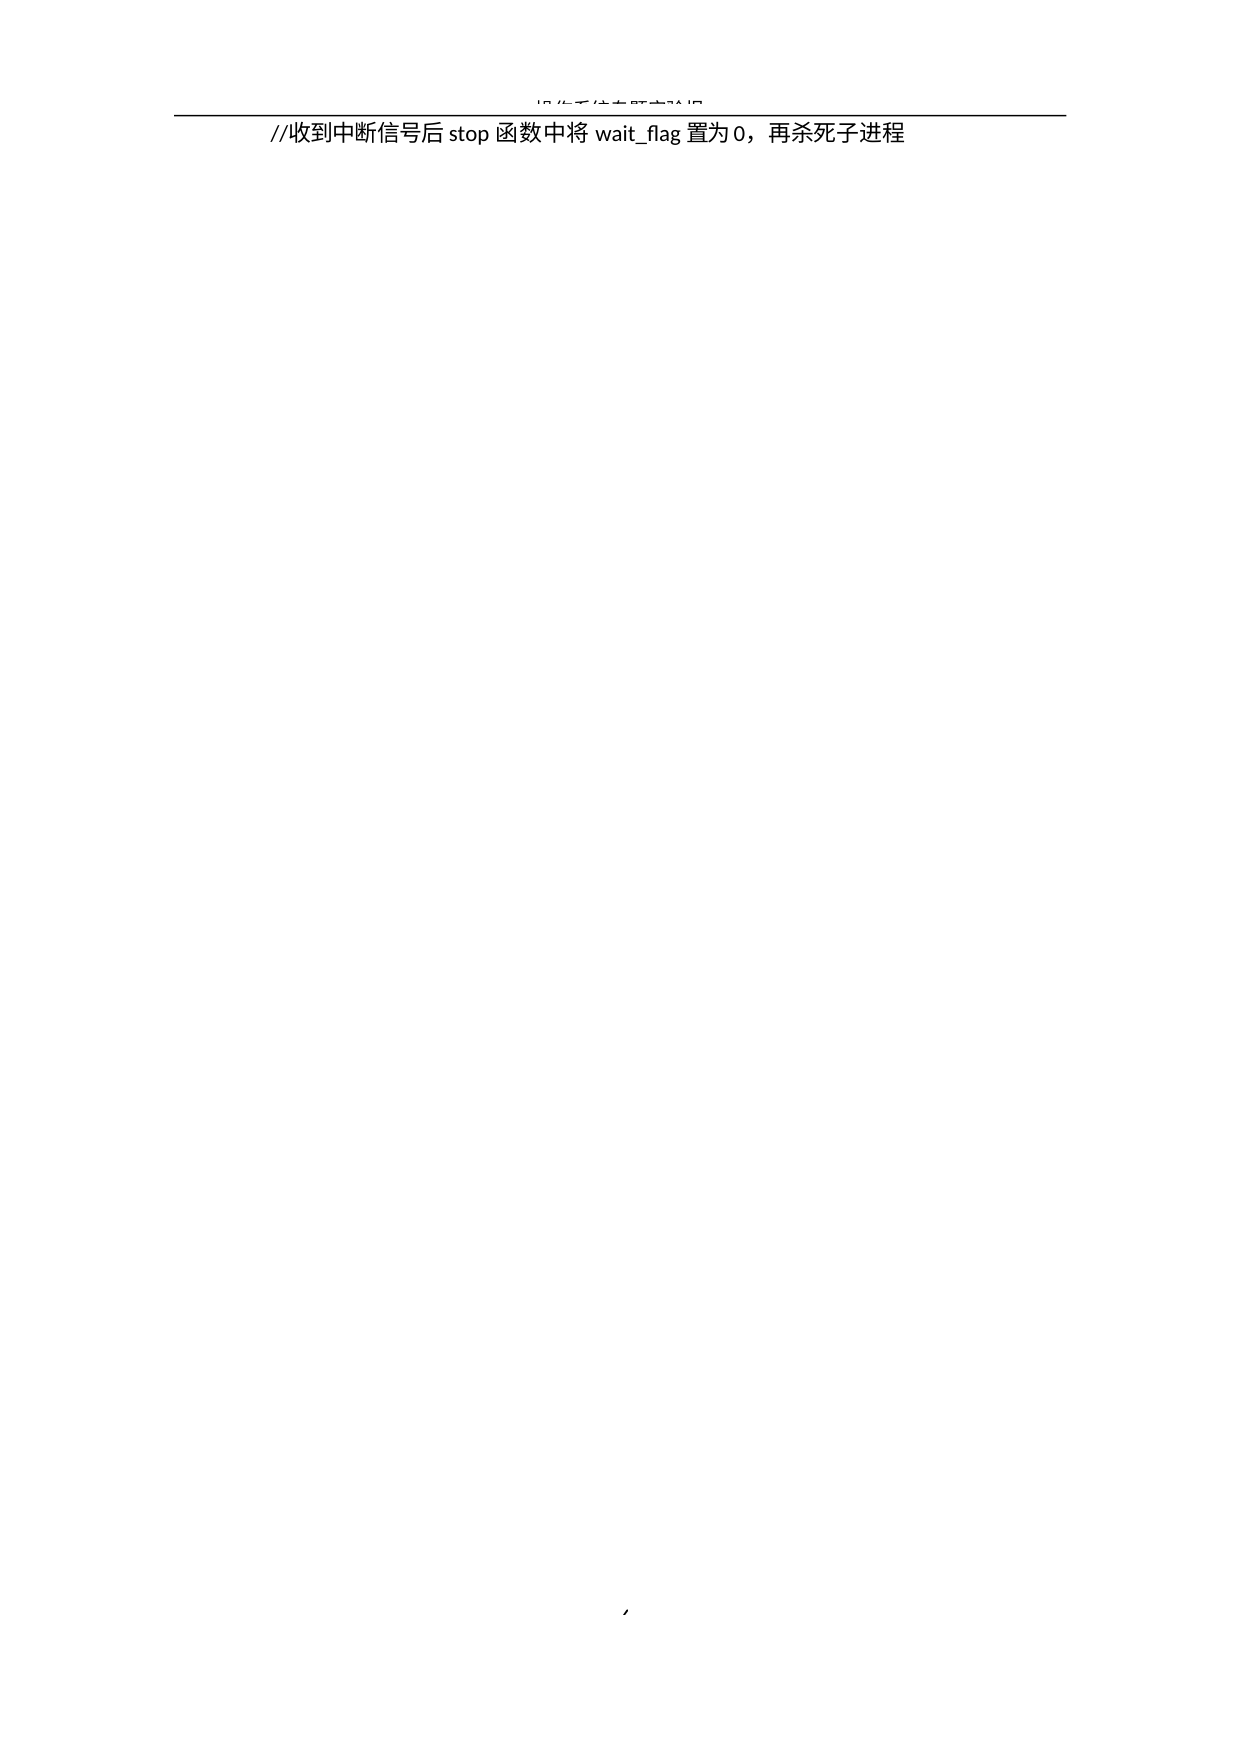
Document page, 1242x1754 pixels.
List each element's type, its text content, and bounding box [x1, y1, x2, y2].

text //收到中断信号后 stop 函数中将wait_flag 置为 0，再杀死子进程 [270, 114, 1114, 148]
